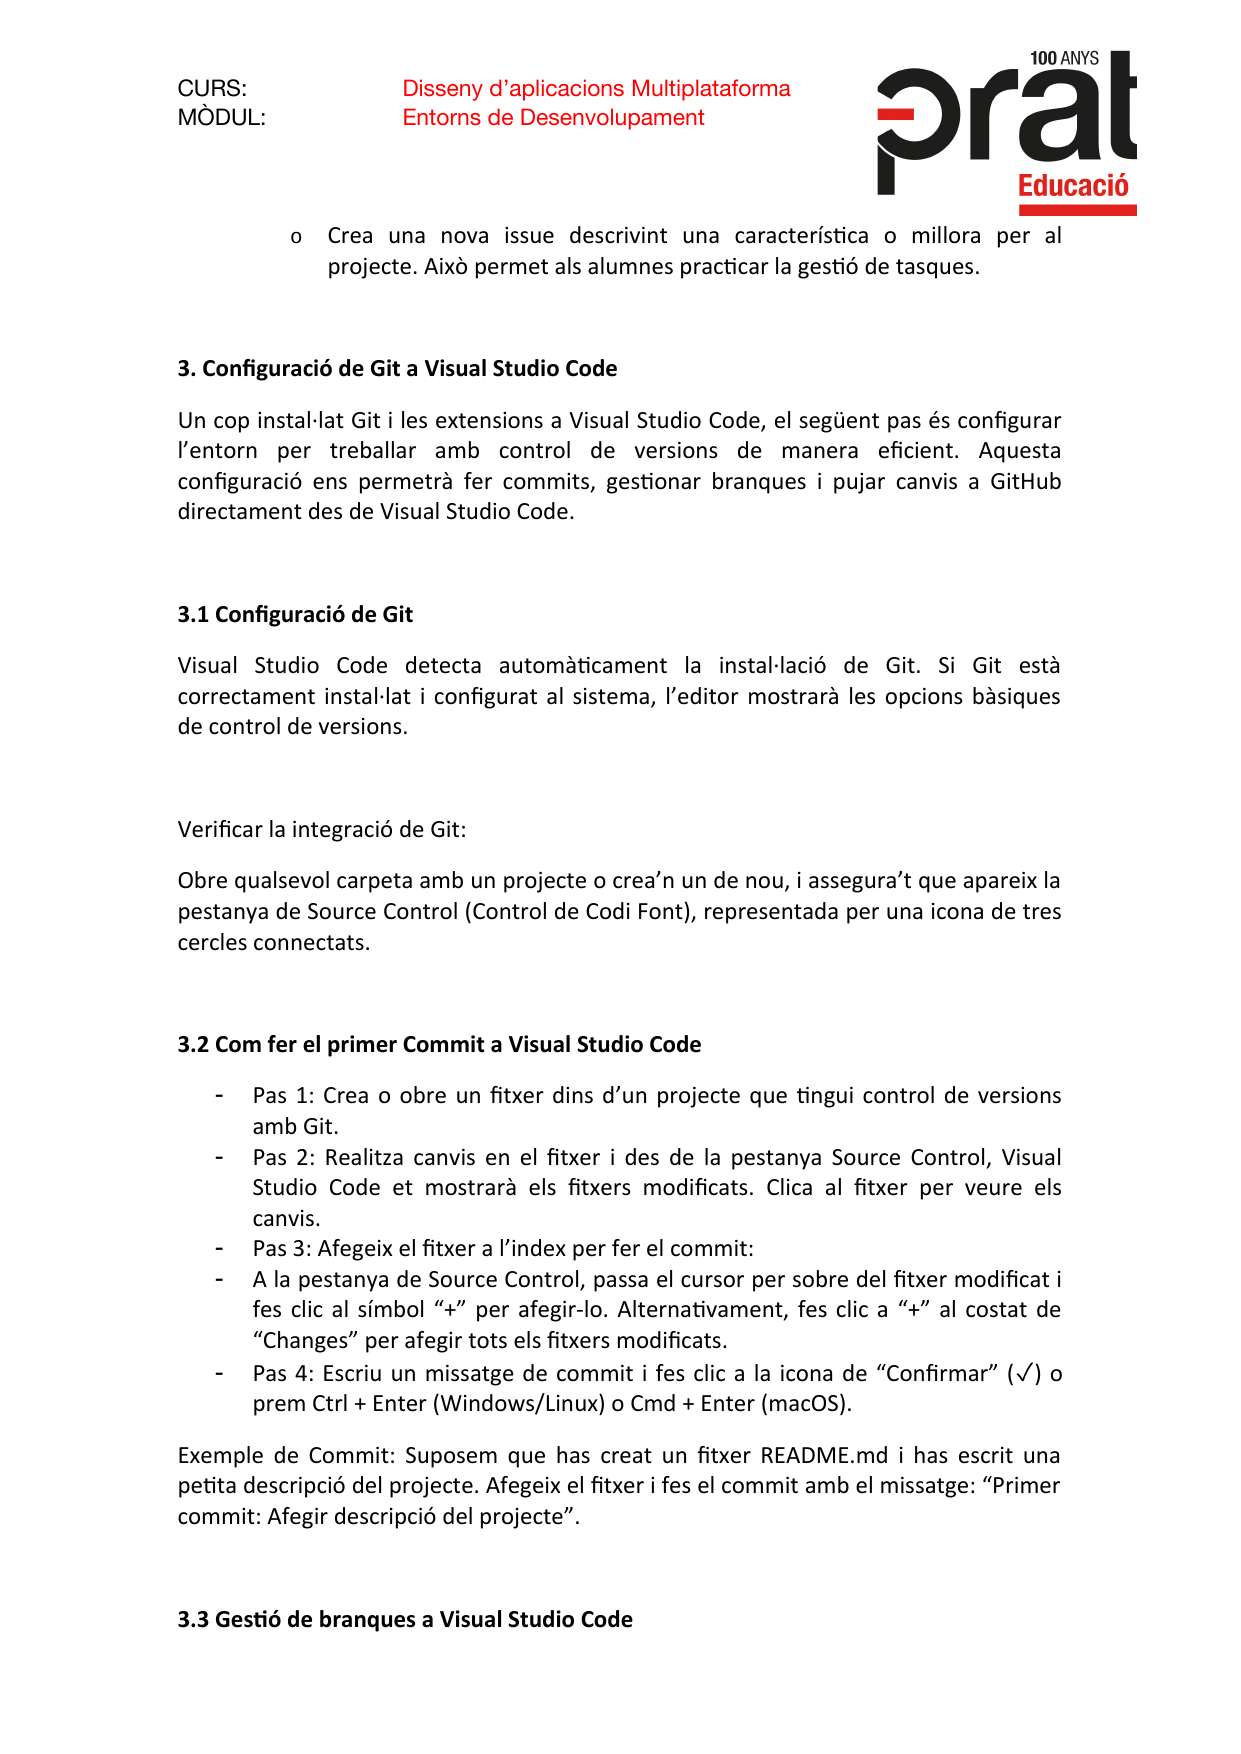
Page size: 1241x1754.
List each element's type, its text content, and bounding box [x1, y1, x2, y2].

text 3.3 Gestió de branques a Visual Studio Code [177, 1603, 1063, 1633]
text Obre qualsevol carpeta amb un projecte o crea’n un de nou, i assegura’t que apareix la pestanya de Source Control (Control de Codi Font), representada per una icona de tres cercles connectats. [177, 864, 1063, 956]
text Exemple de Commit: Suposem que has creat un fitxer README.md i has escrit una petita descripció del projecte. Afegeix el fitxer i fes el commit amb el missatge: “Primer commit: Afegir descripció del projecte”. [177, 1439, 1063, 1531]
picture [877, 41, 1137, 221]
text 3.1 Configuració de Git [177, 598, 1063, 629]
text 3. Configuració de Git a Visual Studio Code [177, 352, 1063, 383]
text Visual Studio Code detecta automàticament la instal·lació de Git. Si Git està correctament instal·lat i configurat al sistema, l’editor mostrarà les opcions bàsiques de control de versions. [177, 649, 1063, 741]
list Crea una nova issue descrivint una característica o millora per al projecte. Això permet als alumnes practicar la gestió de tasques. [290, 219, 1063, 280]
list Pas 4: Escriu un missatge de commit i fes clic a la icona de “Confirmar” (✓) o prem Ctrl + Enter (Windows/Linux) o Cmd + Enter (macOS). [215, 1354, 1063, 1418]
text Un cop instal·lat Git i les extensions a Visual Studio Code, el següent pas és configurar l’entorn per treballar amb control de versions de manera eficient. Aquesta configuració ens permetrà fer commits, gestionar branques i pujar canvis a GitHub directament des de Visual Studio Code. [177, 404, 1063, 526]
list Pas 1: Crea o obre un fitxer dins d’un projecte que tingui control de versions amb Git. [215, 1080, 1063, 1141]
list A la pestanya de Source Control, passa el cursor per sobre del fitxer modificat i fes clic al símbol “+” per afegir-lo. Alternativament, fes clic a “+” al costat de “Changes” per afegir tots els fitxers modificats. [215, 1263, 1063, 1354]
list Pas 3: Afegeix el fitxer a l’index per fer el commit: [215, 1232, 1063, 1263]
list Pas 2: Realitza canvis en el fitxer i des de la pestanya Source Control, Visual Studio Code et mostrarà els fitxers modificats. Clica al fitxer per veure els canvis. [215, 1141, 1063, 1232]
text Verificar la integració de Git: [177, 813, 1063, 844]
text 3.2 Com fer el primer Commit a Visual Studio Code [177, 1028, 1063, 1059]
